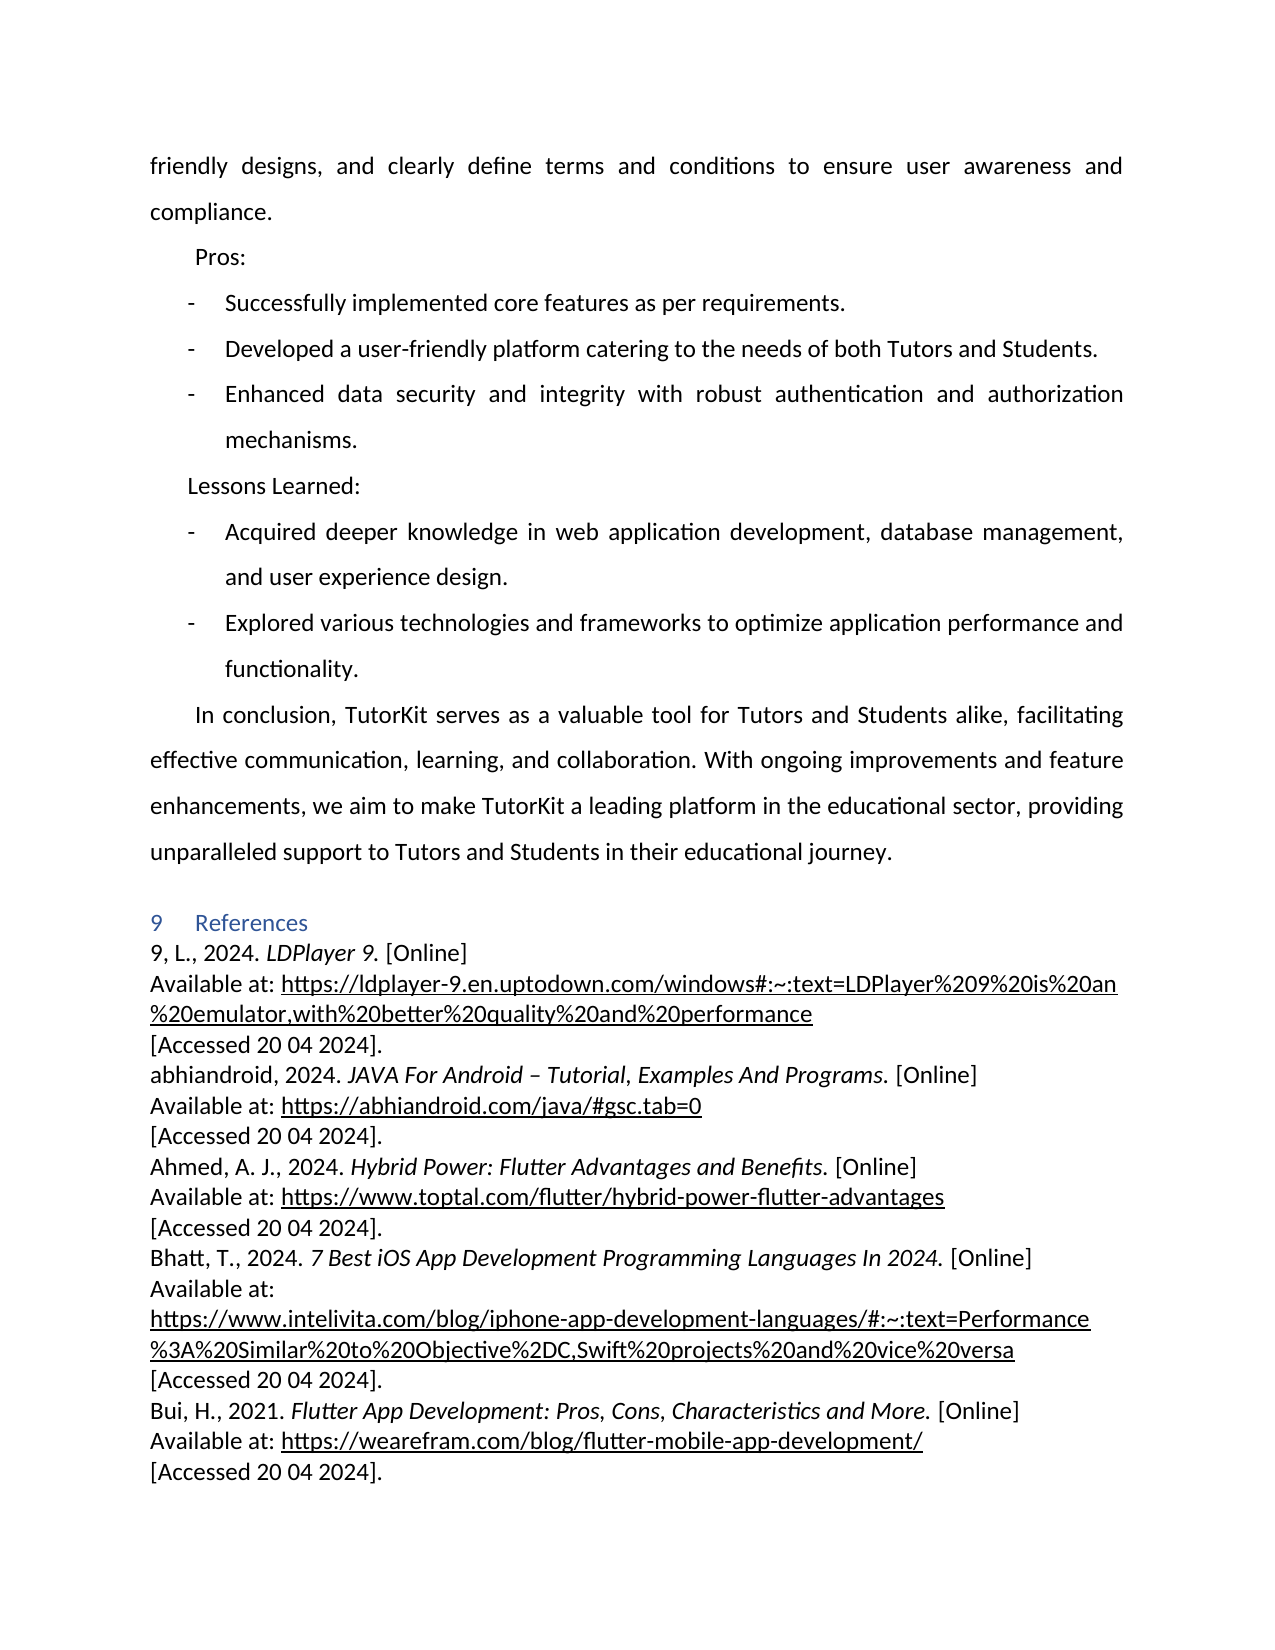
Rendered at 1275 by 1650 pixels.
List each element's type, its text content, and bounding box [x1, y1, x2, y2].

text Lessons Learned: [150, 470, 1125, 501]
list Developed a user-friendly platform catering to the needs of both Tutors and Students. [187, 333, 1125, 363]
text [150, 150, 1125, 226]
list Acquired deeper knowledge in web application development, database management, and user experience design. [187, 516, 1125, 592]
list Successfully implemented core features as per requirements. [187, 287, 1125, 318]
list Enhanced data security and integrity with robust authentication and authorization mechanisms. [187, 379, 1125, 455]
text In conclusion, TutorKit serves as a valuable tool for Tutors and Students alike, facilitating effective communication, learning, and collaboration. With ongoing improvements and feature enhancements, we aim to make TutorKit a leading platform in the educational sector, providing unparalleled support to Tutors and Students in their educational journey. [150, 699, 1125, 866]
list Explored various technologies and frameworks to optimize application performance and functionality. [187, 607, 1125, 683]
text Pros: [150, 241, 1125, 272]
